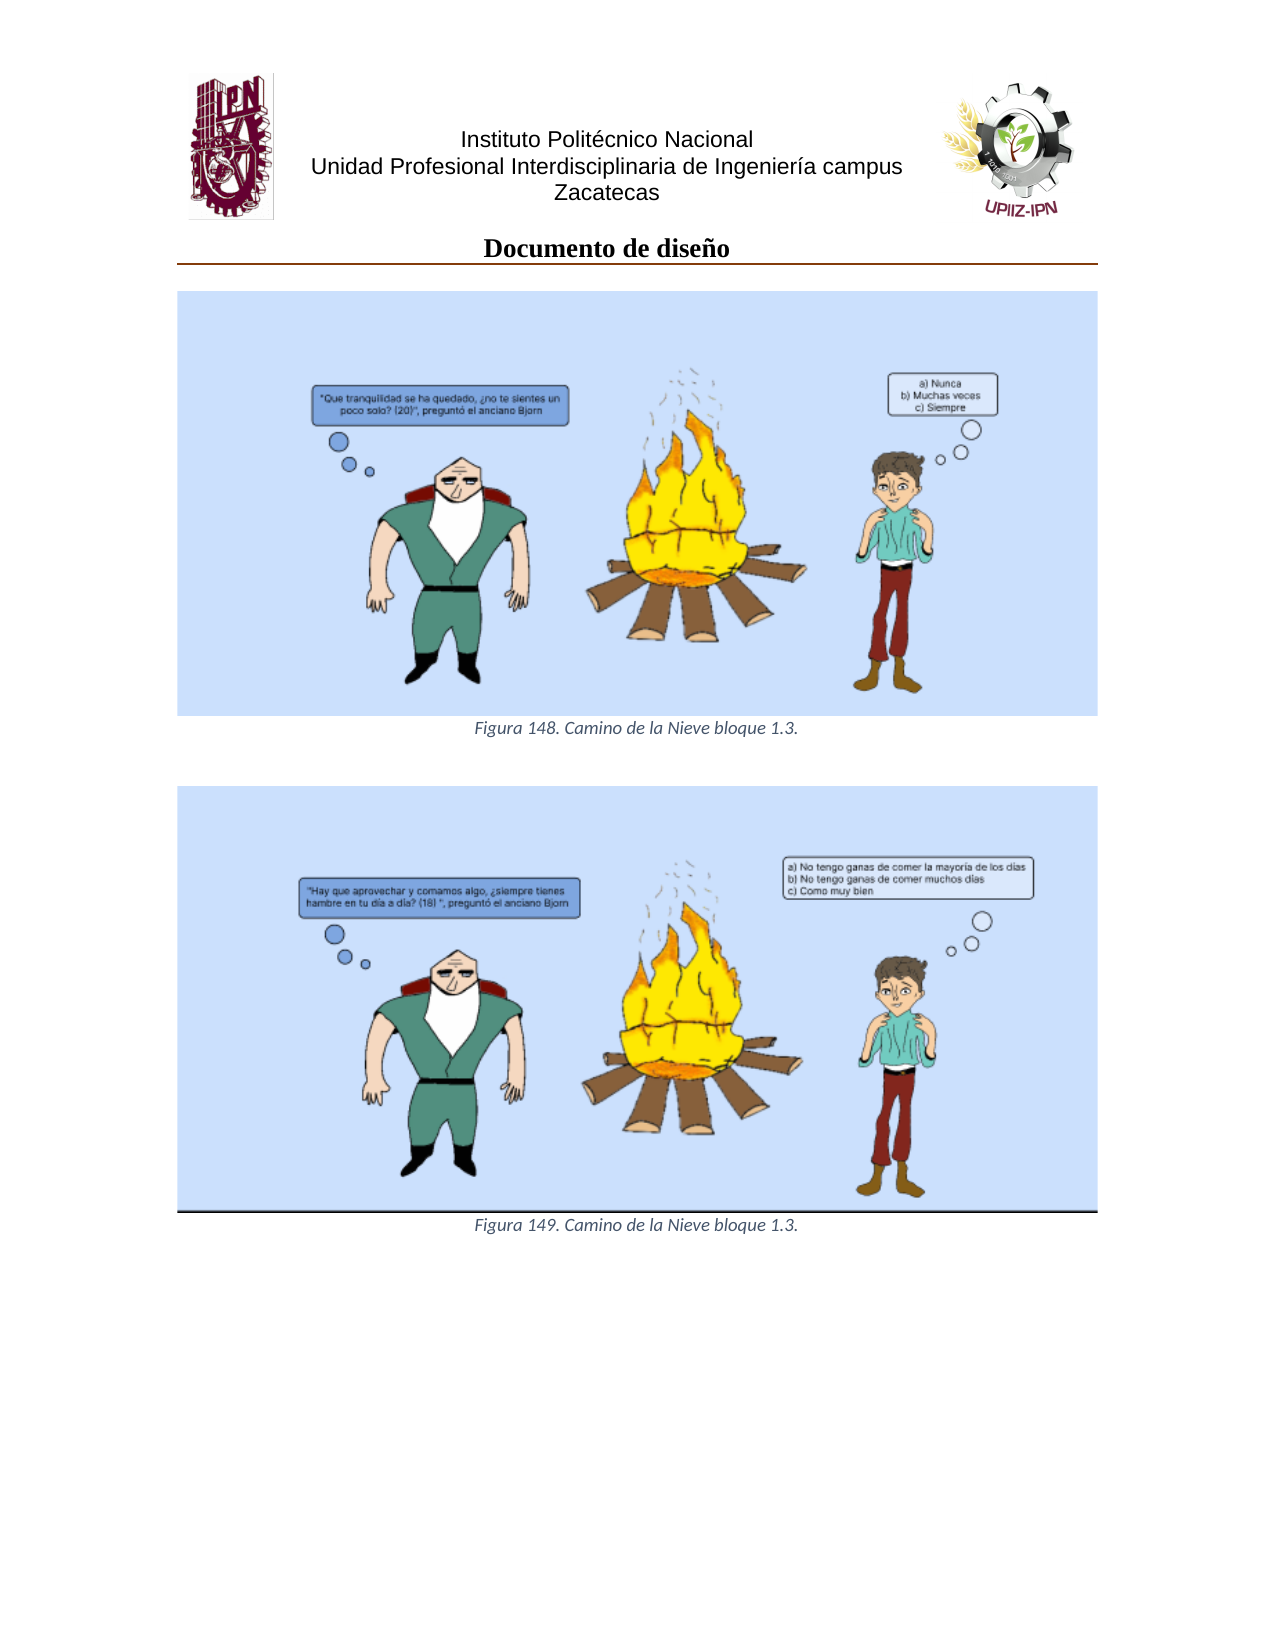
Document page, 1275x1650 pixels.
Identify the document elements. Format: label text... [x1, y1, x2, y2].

text Figura 148. Camino de la Nieve bloque 1.3. [177, 716, 1098, 739]
picture [936, 73, 1083, 223]
picture [177, 786, 1098, 1213]
picture [177, 291, 1098, 716]
picture [188, 73, 274, 220]
text Figura 149. Camino de la Nieve bloque 1.3. [177, 1213, 1098, 1236]
